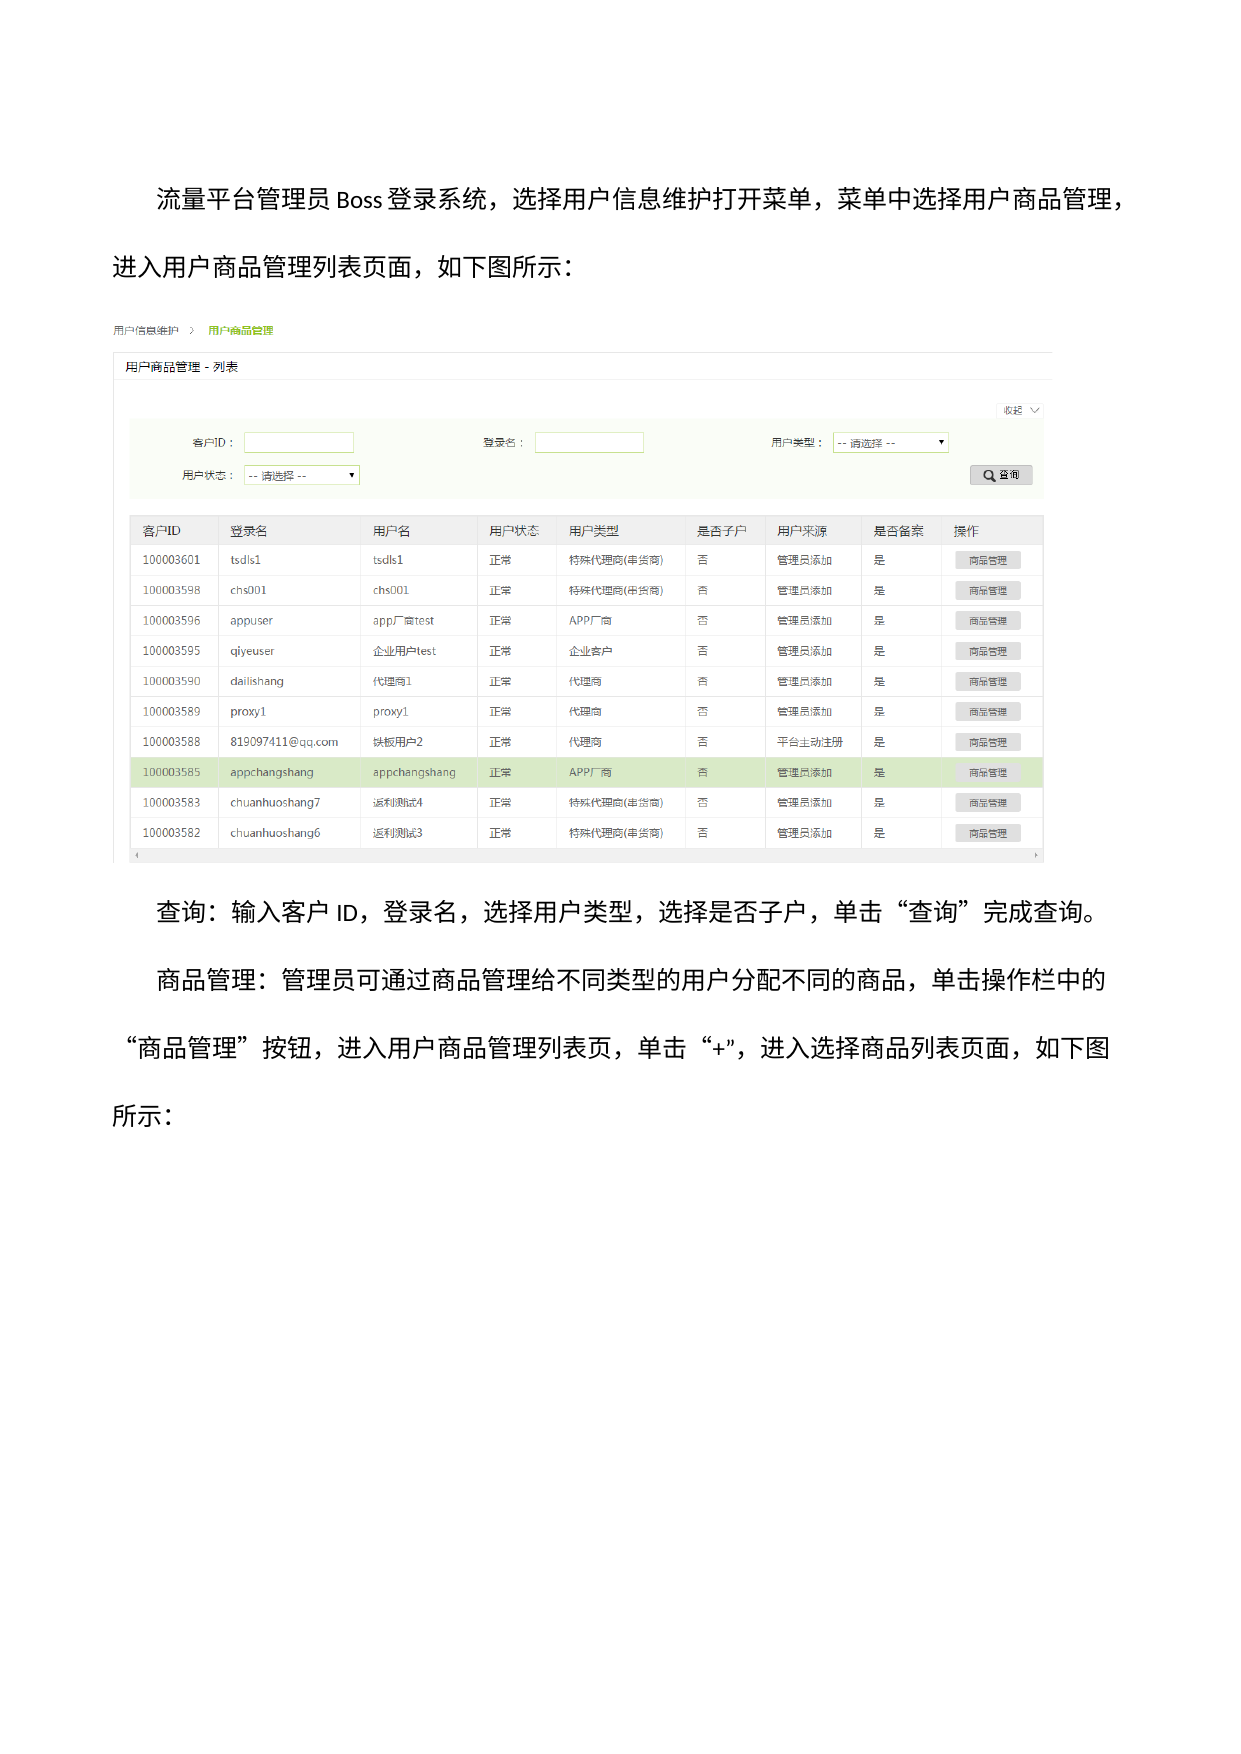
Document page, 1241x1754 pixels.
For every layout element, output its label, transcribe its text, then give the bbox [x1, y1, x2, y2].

text 商品管理：管理员可通过商品管理给不同类型的用户分配不同的商品，单击操作栏中的“商品管理”按钮，进入用户商品管理列表页，单击“+”，进入选择商品列表页面，如下图所示： [112, 945, 1128, 1149]
picture [112, 313, 1053, 863]
text 流量平台管理员Boss登录系统，选择用户信息维护打开菜单，菜单中选择用户商品管理，进入用户商品管理列表页面，如下图所示： [112, 164, 1128, 300]
text 查询：输入客户ID，登录名，选择用户类型，选择是否子户，单击“查询”完成查询。 [112, 877, 1128, 945]
